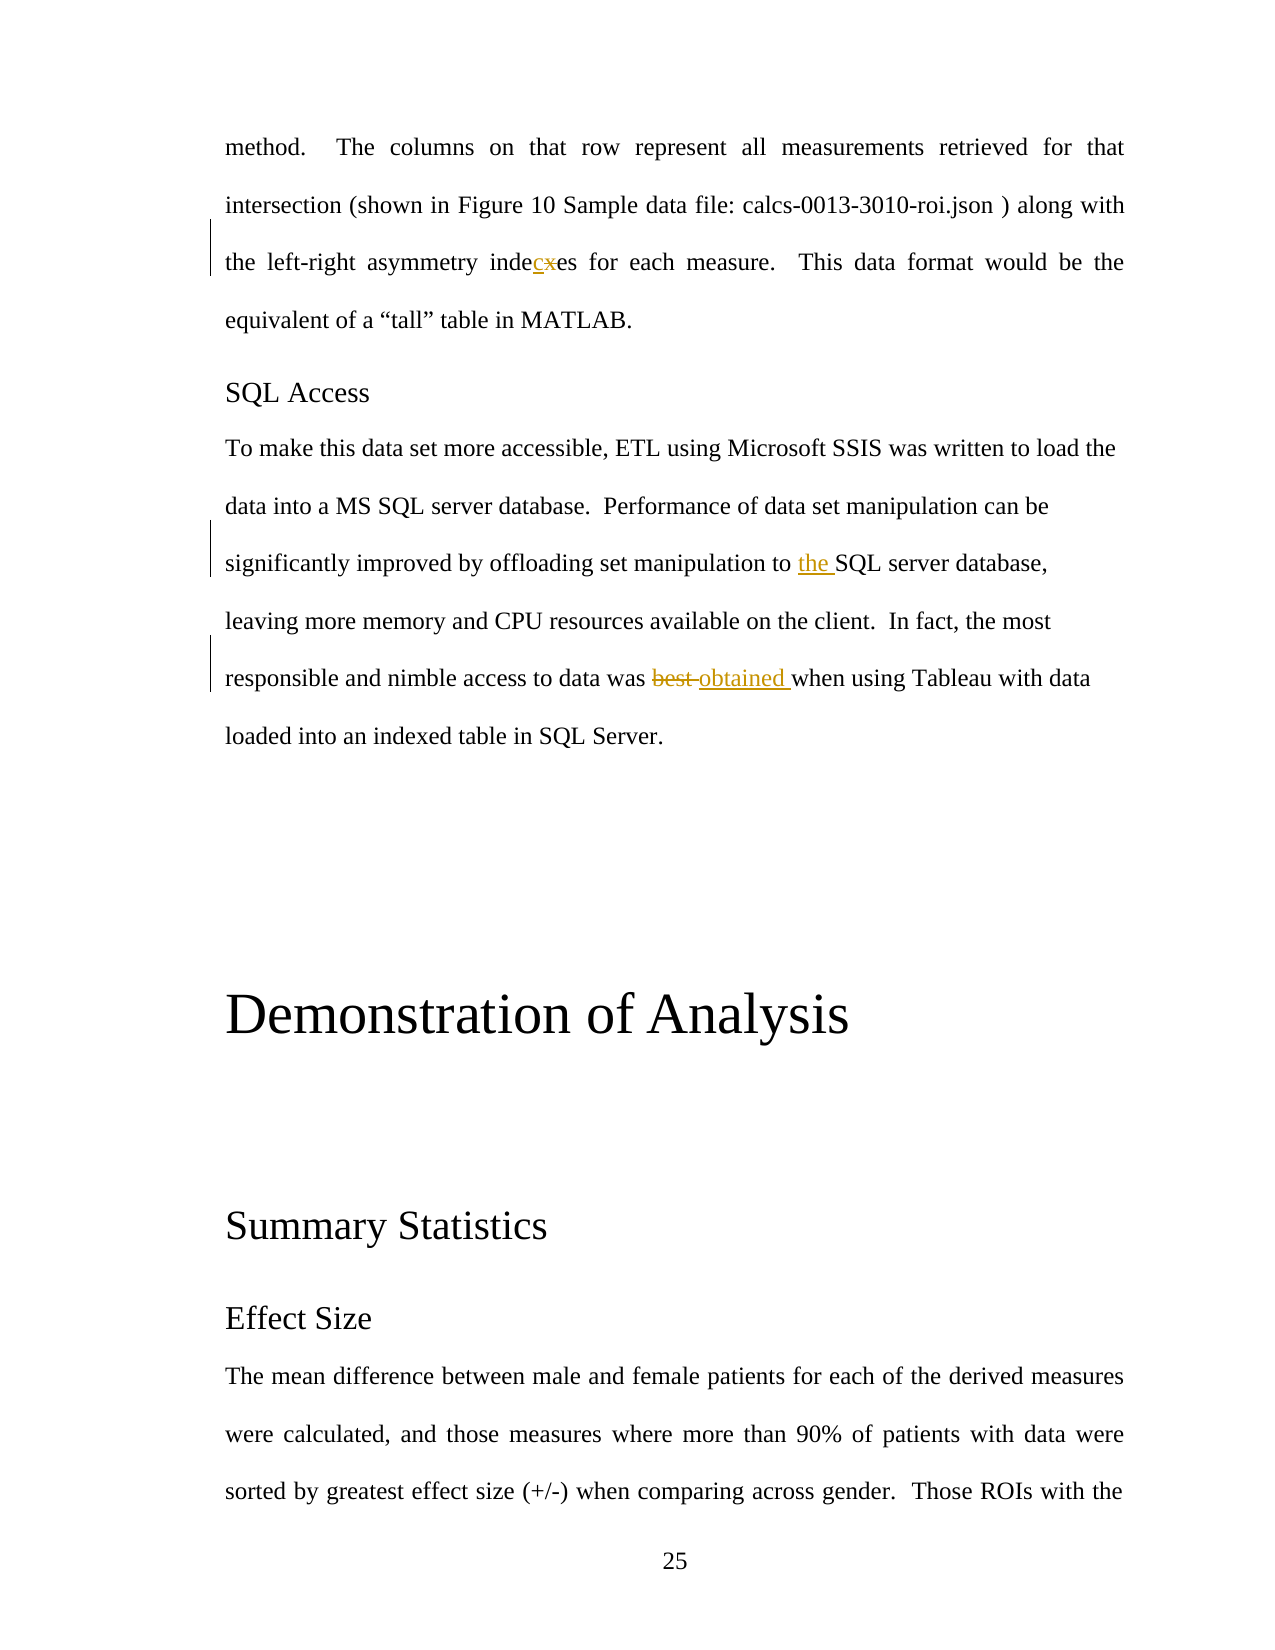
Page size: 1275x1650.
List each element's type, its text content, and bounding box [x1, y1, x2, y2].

subtitle Demonstration of Analysis [225, 978, 1125, 1046]
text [225, 132, 1125, 334]
text To make this data set more accessible, ETL using Microsoft SSIS was written to load the data into a MS SQL server database. Performance of data set manipulation can be significantly improved by offloading set manipulation to SQL server database, leaving more memory and CPU resources available on the client. In fact, the most responsible and nimble access to data was when using Tableau with data loaded into an indexed table in SQL Server. [225, 433, 1125, 750]
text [225, 1361, 1125, 1505]
subtitle Summary Statistics [225, 1200, 1125, 1248]
subtitle Effect Size [225, 1298, 1125, 1336]
subtitle SQL Access [225, 375, 1125, 408]
